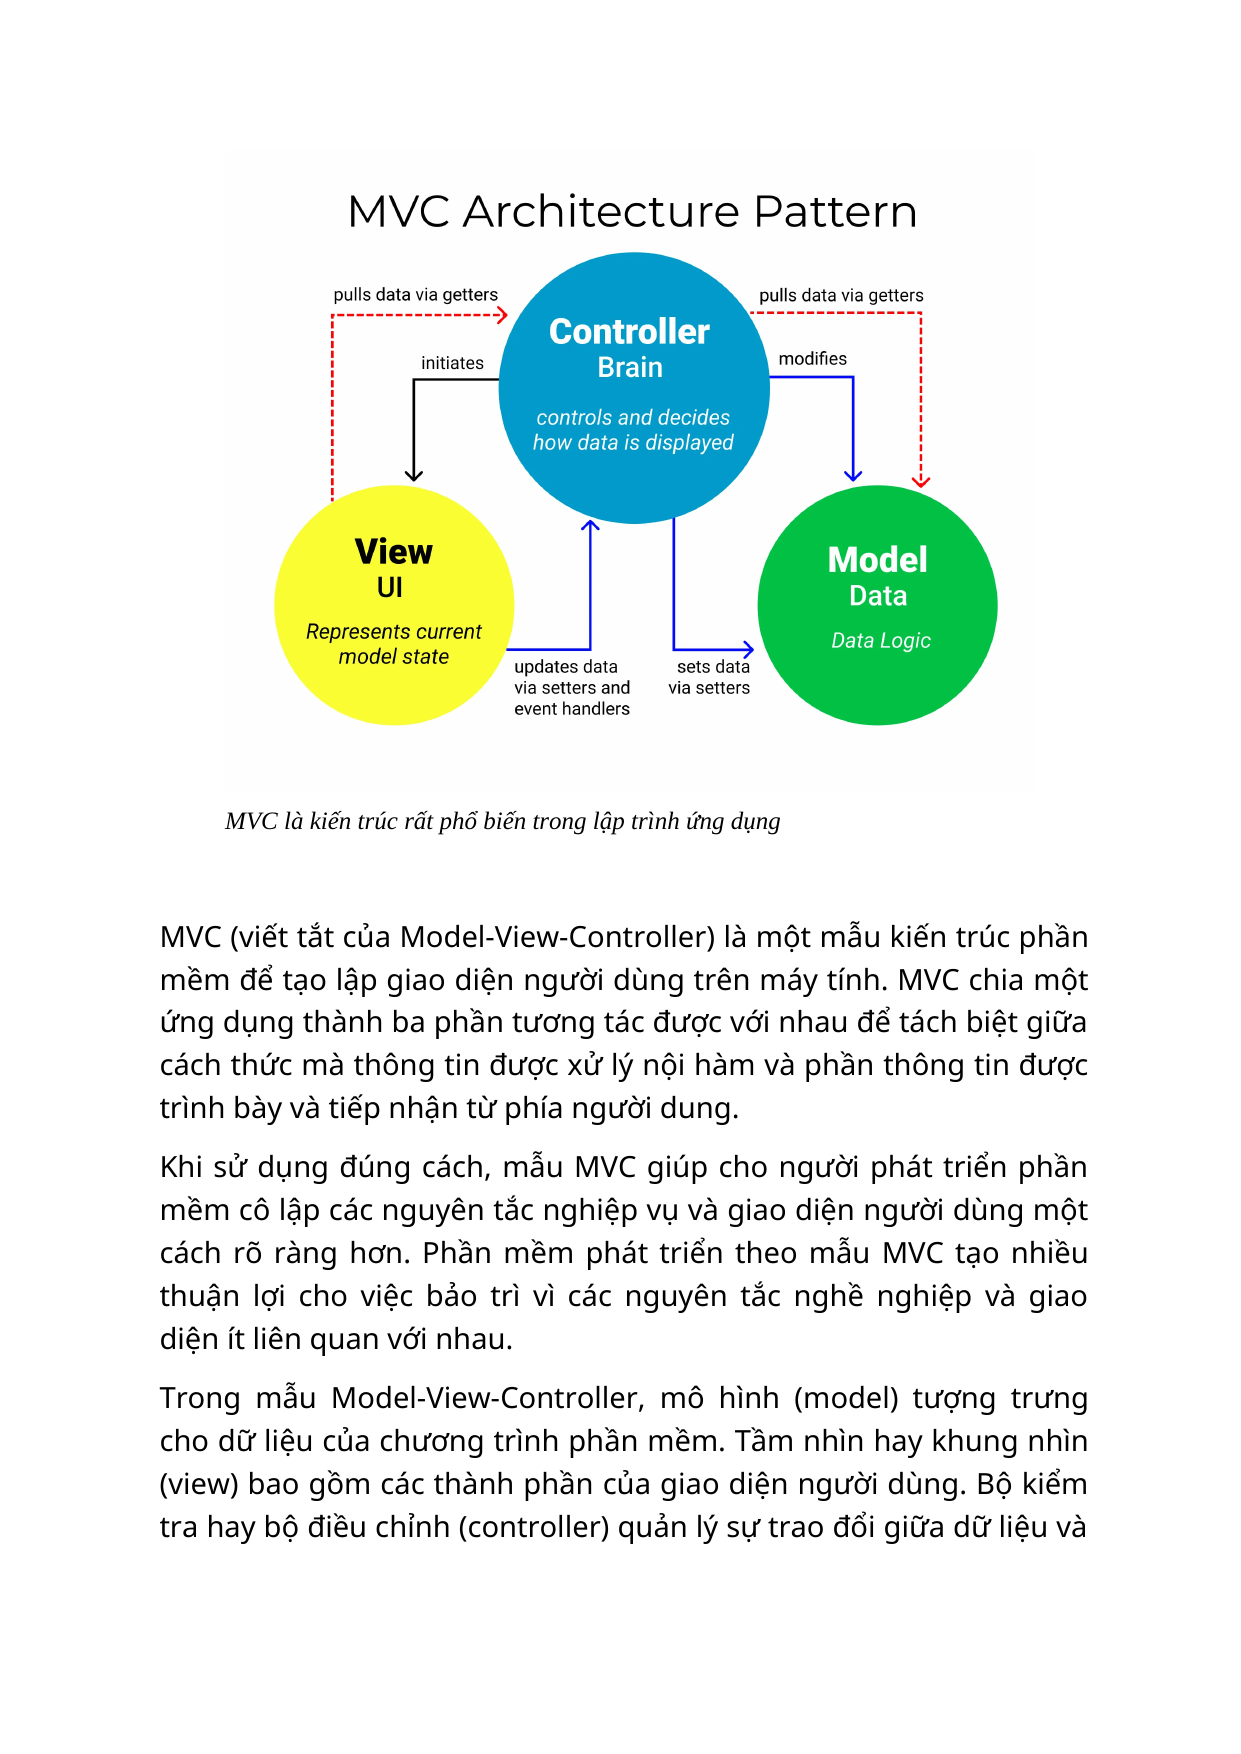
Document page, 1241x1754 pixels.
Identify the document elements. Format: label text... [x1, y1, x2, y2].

text Khi sử dụng đúng cách, mẫu MVC giúp cho người phát triển phần mềm cô lập các nguyên tắc nghiệp vụ và giao diện người dùng một cách rõ ràng hơn. Phần mềm phát triển theo mẫu MVC tạo nhiều thuận lợi cho việc bảo trì vì các nguyên tắc nghề nghiệp và giao diện ít liên quan với nhau. [159, 1147, 1090, 1358]
list MVC là kiến trúc rất phổ biến trong lập trình ứng dụng [225, 806, 1090, 835]
text MVC (viết tắt của Model-View-Controller) là một mẫu kiến trúc phần mềm để tạo lập giao diện người dùng trên máy tính. MVC chia một ứng dụng thành ba phần tương tác được với nhau để tách biệt giữa cách thức mà thông tin được xử lý nội hàm và phần thông tin được trình bày và tiếp nhận từ phía người dung. [159, 916, 1090, 1127]
picture [225, 150, 1037, 792]
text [159, 1377, 1090, 1546]
